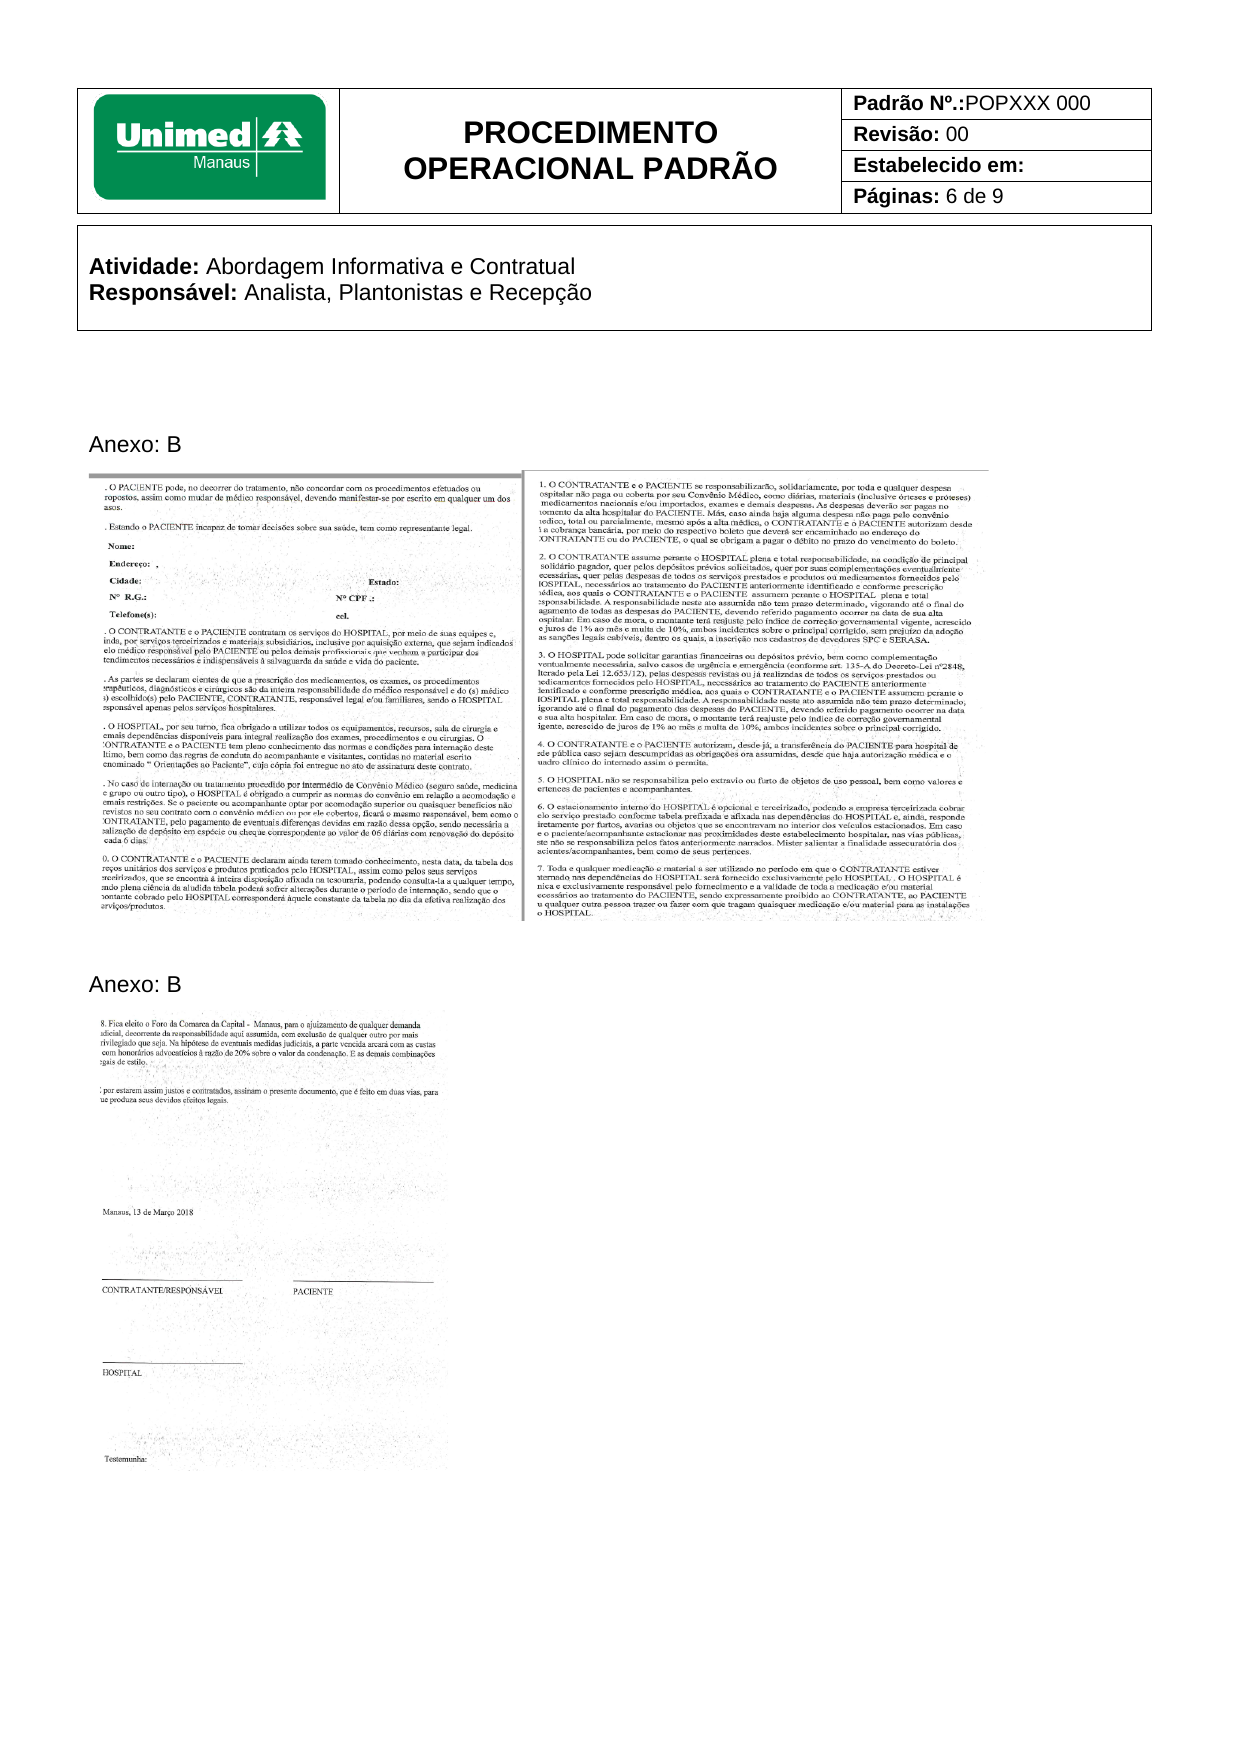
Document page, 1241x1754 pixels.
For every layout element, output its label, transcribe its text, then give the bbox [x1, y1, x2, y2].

picture [91, 91, 328, 204]
text Anexo: B [89, 971, 1152, 997]
picture [88, 470, 989, 921]
picture [88, 1010, 449, 1471]
text Anexo: B [89, 431, 1152, 457]
